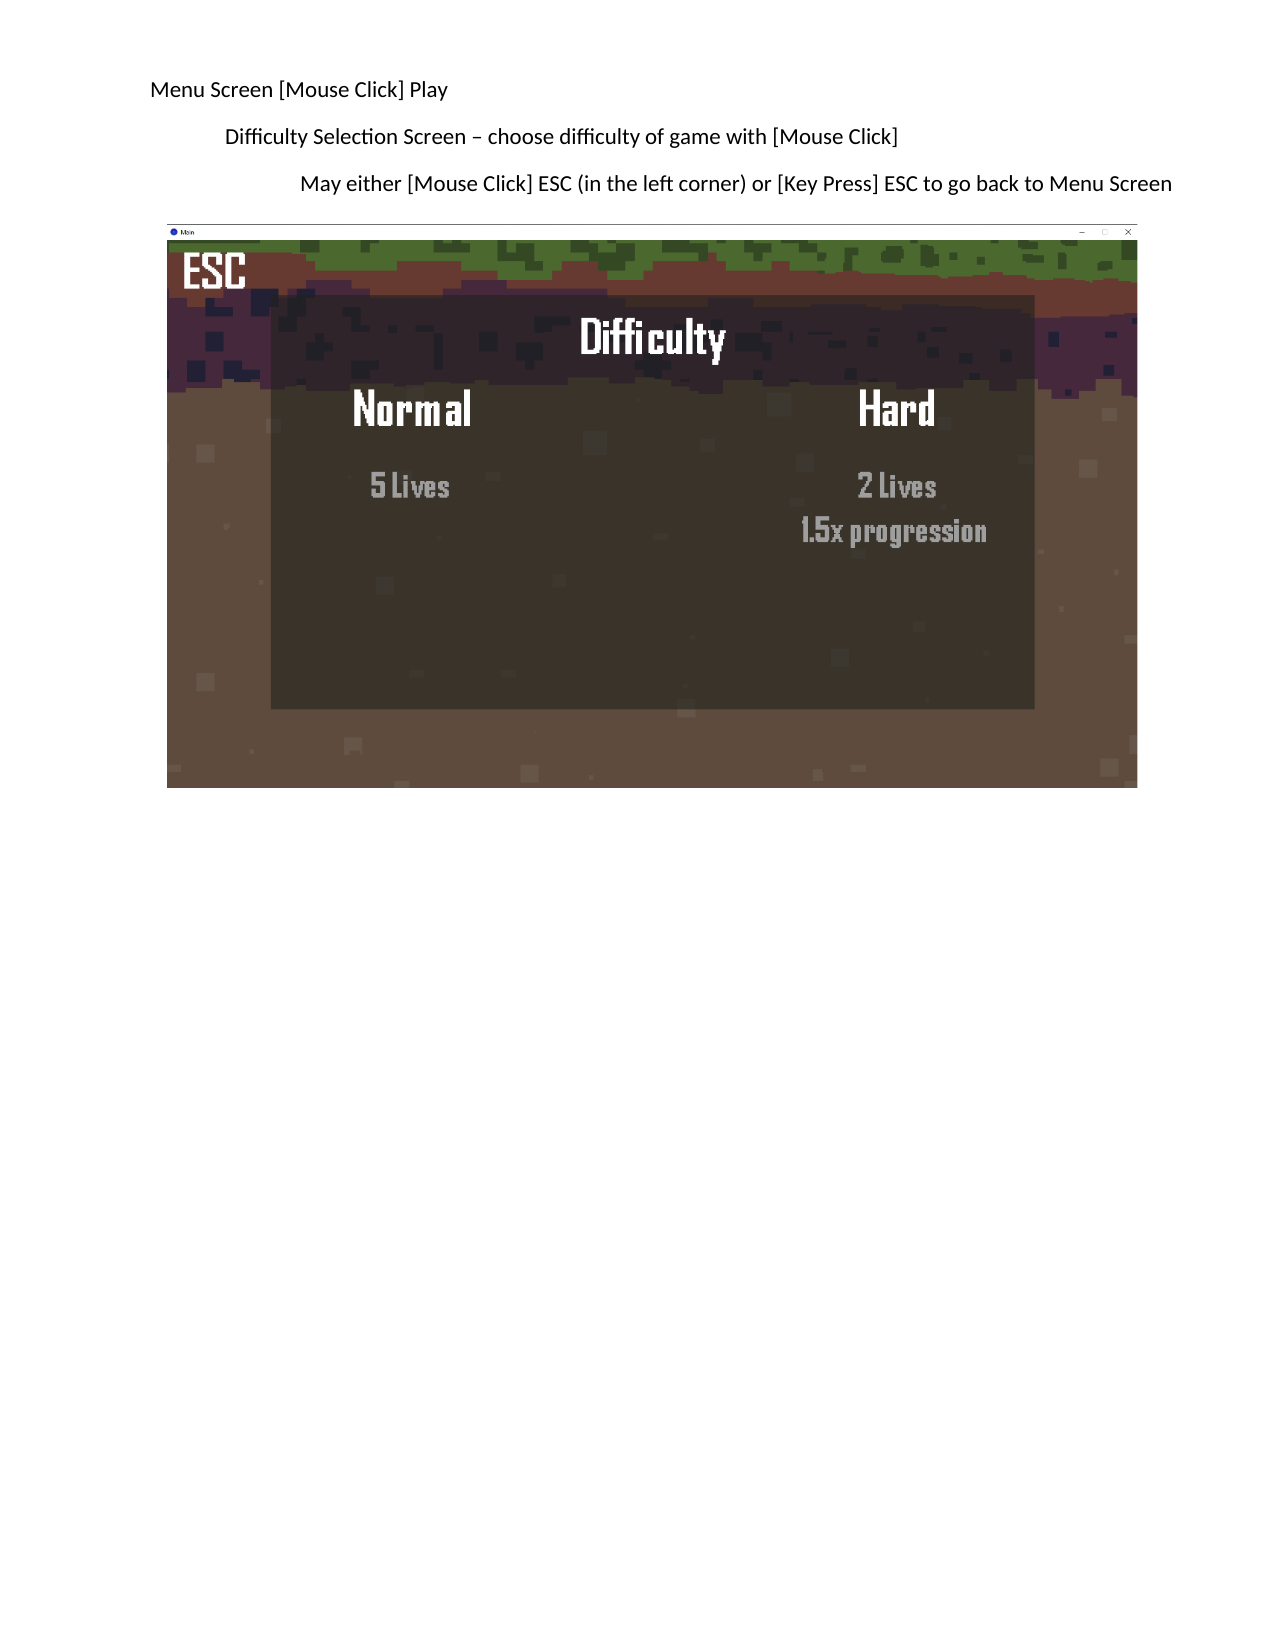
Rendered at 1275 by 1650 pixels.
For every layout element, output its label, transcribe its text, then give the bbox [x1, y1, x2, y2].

text Menu Screen [Mouse Click] Play [150, 75, 1200, 103]
text Difficulty Selection Screen – choose difficulty of game with [Mouse Click] [150, 122, 1200, 150]
text May either [Mouse Click] ESC (in the left corner) or [Key Press] ESC to go back to Menu Screen [300, 169, 1200, 197]
picture [165, 224, 1137, 787]
